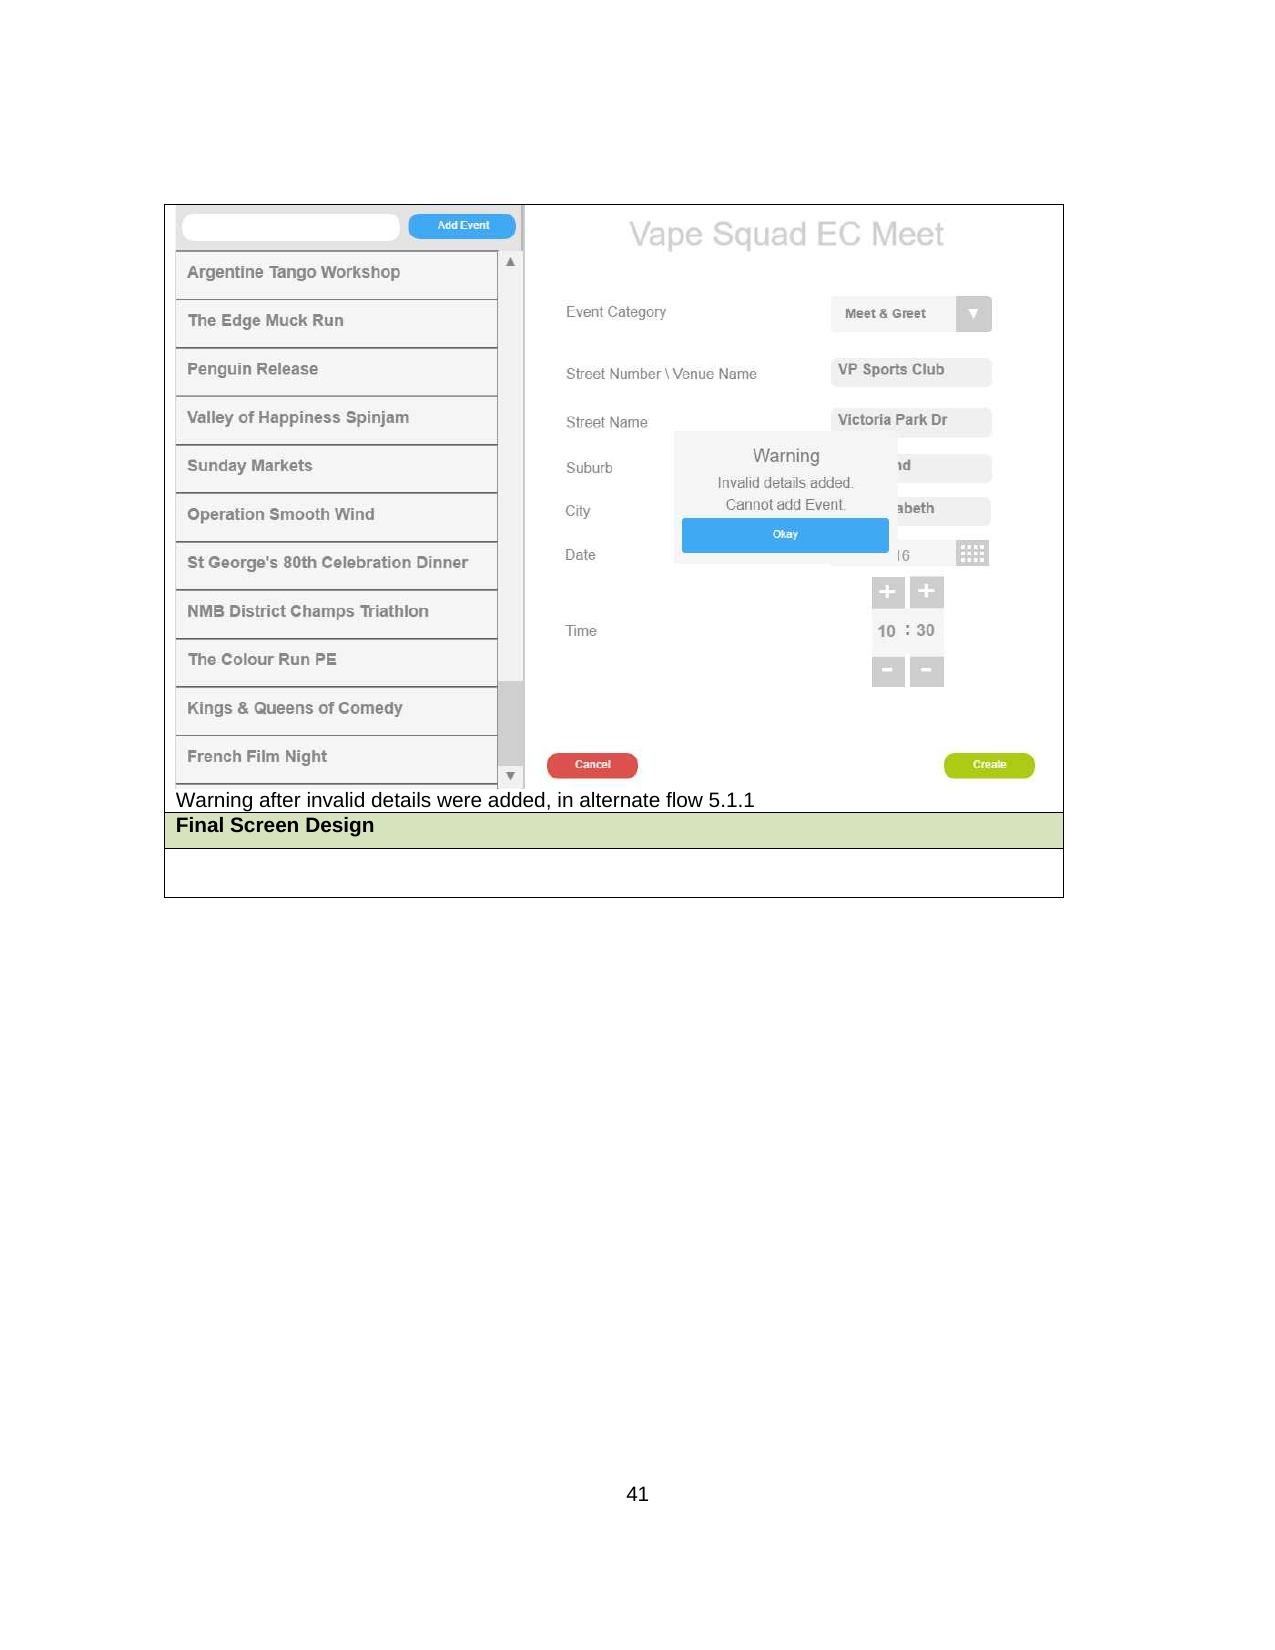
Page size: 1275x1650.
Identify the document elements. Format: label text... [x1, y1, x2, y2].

picture [175, 205, 1049, 789]
table_cell [165, 849, 1063, 897]
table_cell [165, 205, 1063, 812]
table_cell Final Screen Design [165, 813, 1063, 848]
